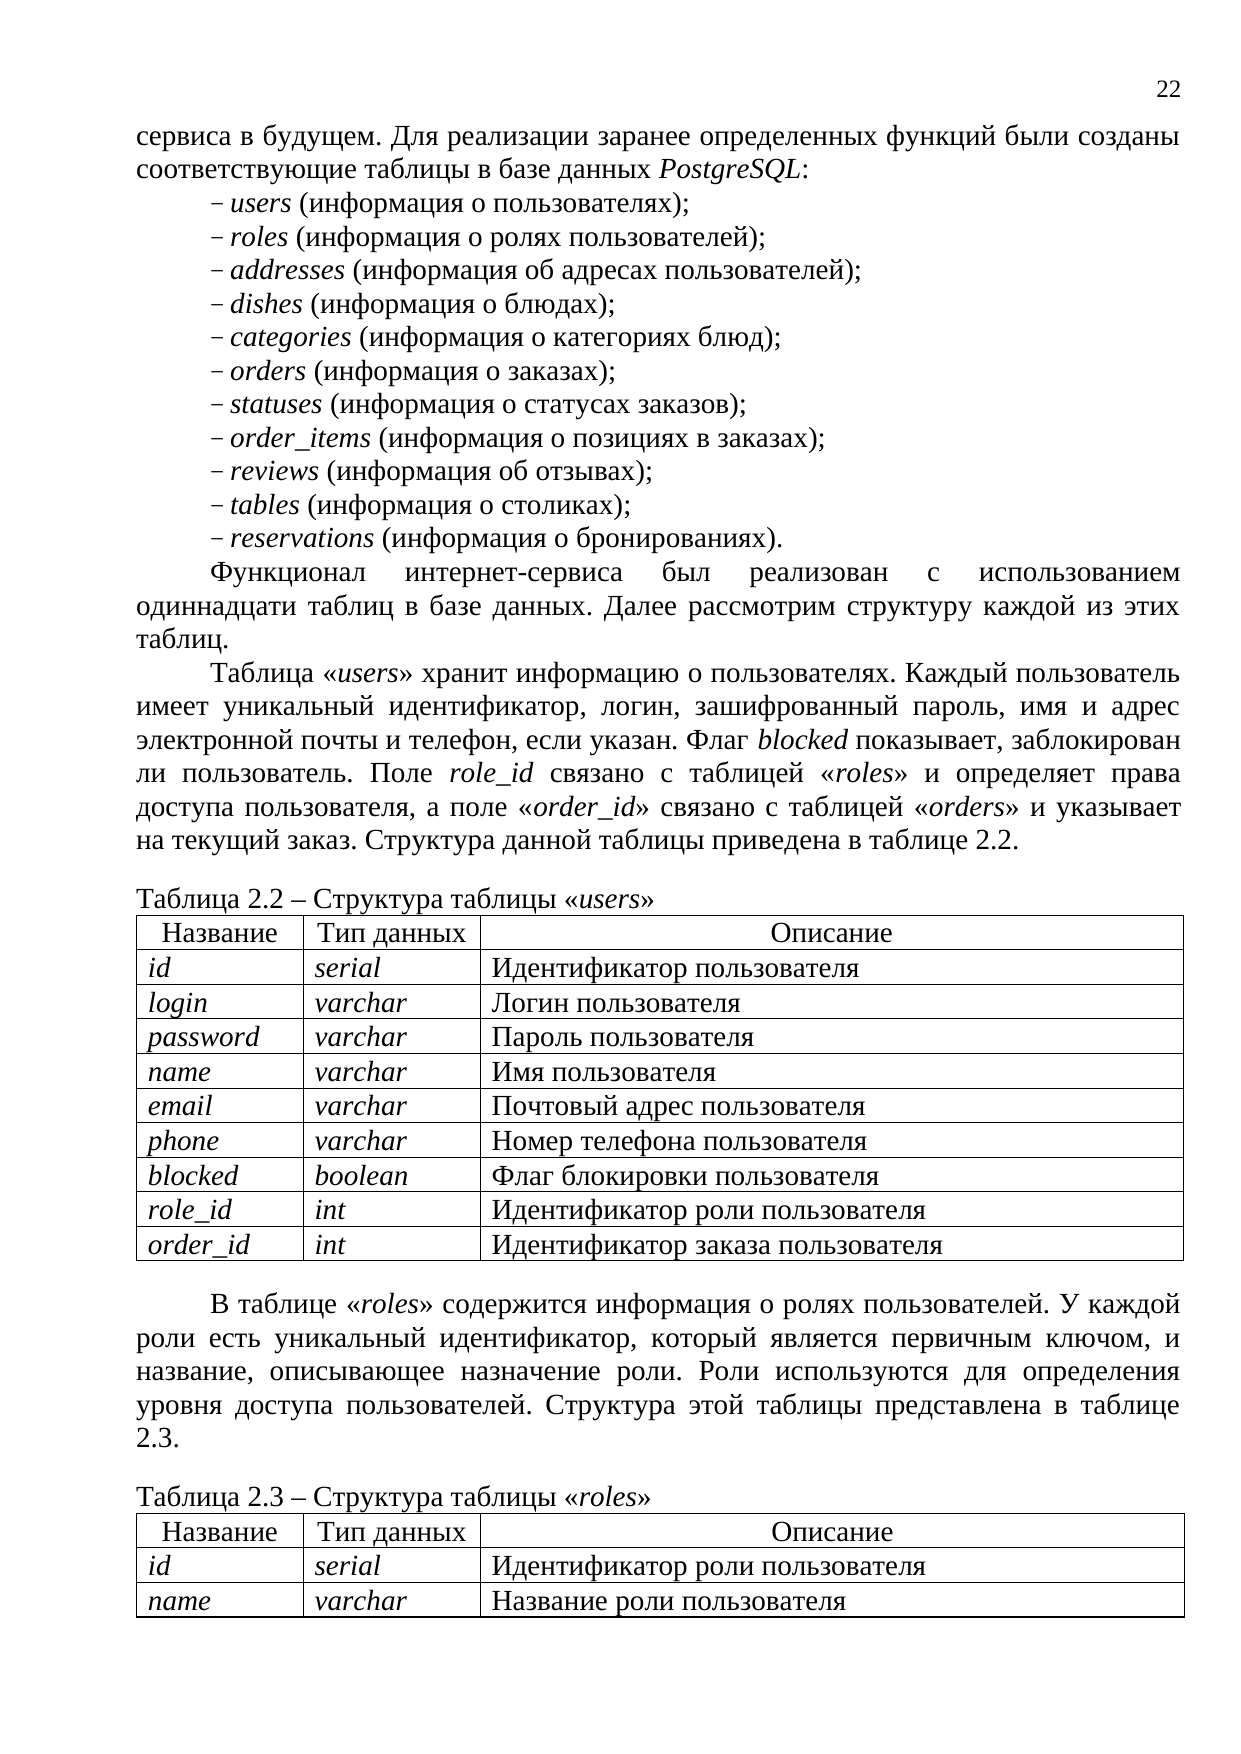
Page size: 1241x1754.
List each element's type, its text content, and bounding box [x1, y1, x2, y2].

table_header Тип данных [304, 916, 480, 949]
table_cell Идентификатор роли пользователя [481, 1548, 1184, 1582]
list users (информация о пользователях); [136, 185, 1181, 219]
table_cell int [304, 1227, 480, 1260]
table_cell Название роли пользователя [481, 1583, 1184, 1616]
table_cell id [137, 1548, 303, 1582]
list order_items (информация о позициях в заказах); [136, 420, 1181, 453]
table_cell Идентификатор пользователя [481, 950, 1183, 984]
table_cell id [137, 950, 303, 984]
table_cell serial [304, 950, 480, 984]
table_cell blocked [137, 1158, 303, 1191]
table_cell Почтовый адрес пользователя [481, 1089, 1183, 1122]
table_cell name [137, 1583, 303, 1616]
table_cell serial [304, 1548, 480, 1582]
table_cell role_id [137, 1192, 303, 1226]
table_header Название [137, 1514, 303, 1547]
text Функционал интернет-сервиса был реализован с использованием одиннадцати таблиц в базе данных. Далее рассмотрим структуру каждой из этих таблиц. [136, 554, 1181, 655]
list tables (информация о столиках); [136, 487, 1181, 521]
text Таблица «users» хранит информацию о пользователях. Каждый пользователь имеет уникальный идентификатор, логин, зашифрованный пароль, имя и адрес электронной почты и телефон, если указан. Флаг blocked показывает, заблокирован ли пользователь. Поле role_id связано с таблицей «roles» и определяет права доступа пользователя, а поле «order_id» связано с таблицей «orders» и указывает на текущий заказ. Структура данной таблицы приведена в таблице 2.2. [136, 655, 1181, 856]
table_cell Идентификатор роли пользователя [481, 1192, 1183, 1226]
table_header Название [137, 916, 303, 949]
table_cell Идентификатор заказа пользователя [481, 1227, 1183, 1260]
text В таблице «roles» содержится информация о ролях пользователей. У каждой роли есть уникальный идентификатор, который является первичным ключом, и название, описывающее назначение роли. Роли используются для определения уровня доступа пользователей. Структура этой таблицы представлена в таблице 2.3. [136, 1286, 1181, 1454]
list categories (информация о категориях блюд); [136, 319, 1181, 353]
table_cell varchar [304, 985, 480, 1018]
table_header Описание [481, 916, 1183, 949]
list roles (информация о ролях пользователей); [136, 219, 1181, 252]
table_cell int [304, 1192, 480, 1226]
list reviews (информация об отзывах); [136, 453, 1181, 487]
table_cell phone [137, 1123, 303, 1157]
table_cell Имя пользователя [481, 1054, 1183, 1087]
list reservations (информация о бронированиях). [136, 521, 1181, 554]
list dishes (информация о блюдах); [136, 286, 1181, 319]
table_cell varchar [304, 1019, 480, 1053]
table_cell varchar [304, 1089, 480, 1122]
table_cell varchar [304, 1123, 480, 1157]
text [136, 118, 1181, 185]
table_cell order_id [137, 1227, 303, 1260]
table_cell Номер телефона пользователя [481, 1123, 1183, 1157]
table_cell varchar [304, 1054, 480, 1087]
text Таблица 2.2 – Структура таблицы «users» [136, 881, 1181, 914]
table_cell Логин пользователя [481, 985, 1183, 1018]
list orders (информация о заказах); [136, 353, 1181, 386]
table_cell varchar [304, 1583, 480, 1616]
list addresses (информация об адресах пользователей); [136, 252, 1181, 286]
list statuses (информация о статусах заказов); [136, 386, 1181, 420]
table_cell Флаг блокировки пользователя [481, 1158, 1183, 1191]
table_cell Пароль пользователя [481, 1019, 1183, 1053]
table_cell name [137, 1054, 303, 1087]
table_cell email [137, 1089, 303, 1122]
table_header Описание [481, 1514, 1184, 1547]
table_cell boolean [304, 1158, 480, 1191]
table_cell login [137, 985, 303, 1018]
text Таблица 2.3 – Структура таблицы «roles» [136, 1479, 1181, 1513]
table_header Тип данных [304, 1514, 480, 1547]
table_cell password [137, 1019, 303, 1053]
